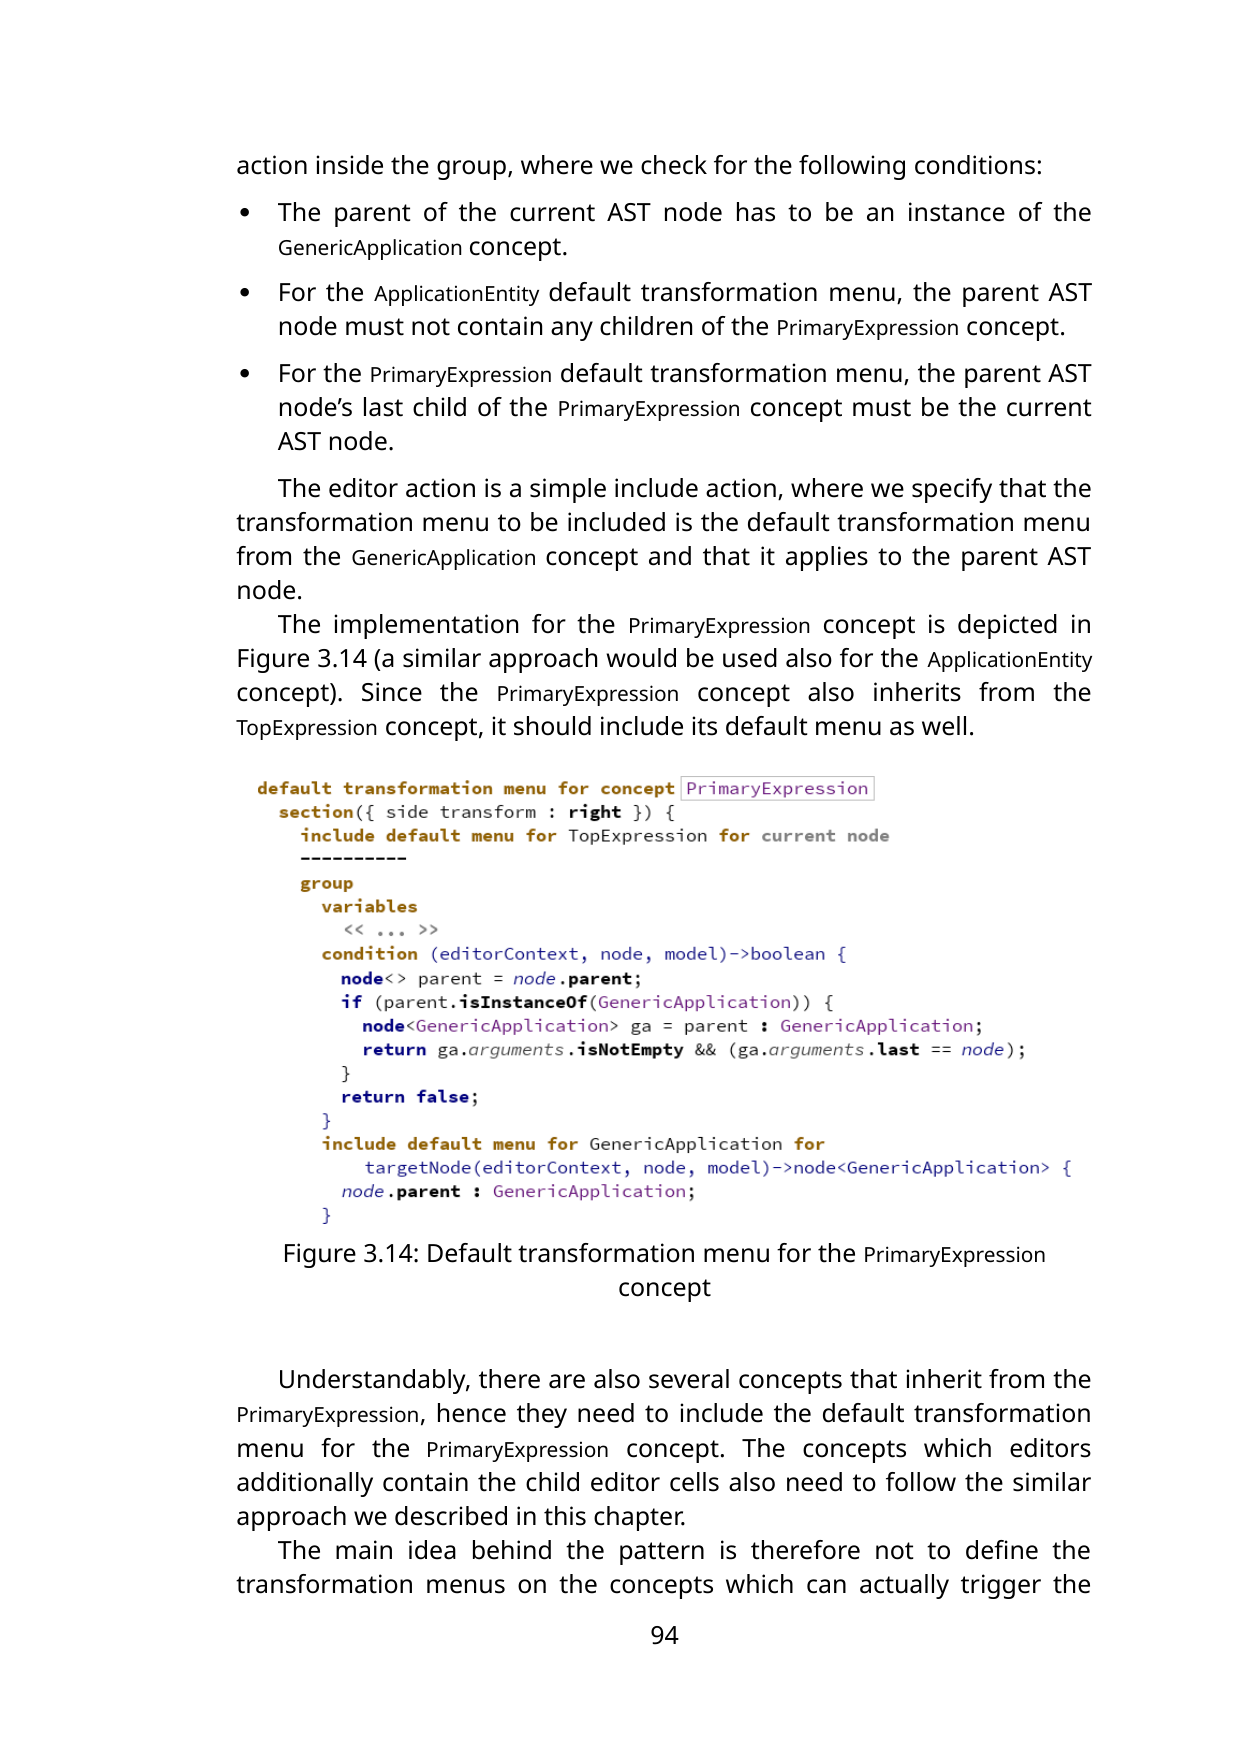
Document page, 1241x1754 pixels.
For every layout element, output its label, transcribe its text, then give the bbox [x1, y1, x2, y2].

text The parent of the current AST node has to be an instance of the GenericApplication concept. [240, 194, 1092, 262]
text For the PrimaryExpression default transformation menu, the parent AST node’s last child of the PrimaryExpression concept must be the current AST node. [240, 356, 1092, 458]
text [236, 148, 1092, 182]
picture [257, 776, 1071, 1224]
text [236, 1532, 1092, 1601]
text The implementation for the PrimaryExpression concept is depicted in Figure 3.14 (a similar approach would be used also for the ApplicationEntity concept). Since the PrimaryExpression concept also inherits from the TopExpression concept, it should include its default menu as well. [236, 606, 1092, 743]
text Figure 3.14: Default transformation menu for the PrimaryExpression concept [236, 1236, 1092, 1304]
text For the ApplicationEntity default transformation menu, the parent AST node must not contain any children of the PrimaryExpression concept. [240, 275, 1092, 343]
text The editor action is a simple include action, where we specify that the transformation menu to be included is the default transformation menu from the GenericApplication concept and that it applies to the parent AST node. [236, 470, 1092, 606]
text Understandably, there are also several concepts that inherit from the PrimaryExpression, hence they need to include the default transformation menu for the PrimaryExpression concept. The concepts which editors additionally contain the child editor cells also need to follow the similar approach we described in this chapter. [236, 1362, 1092, 1532]
